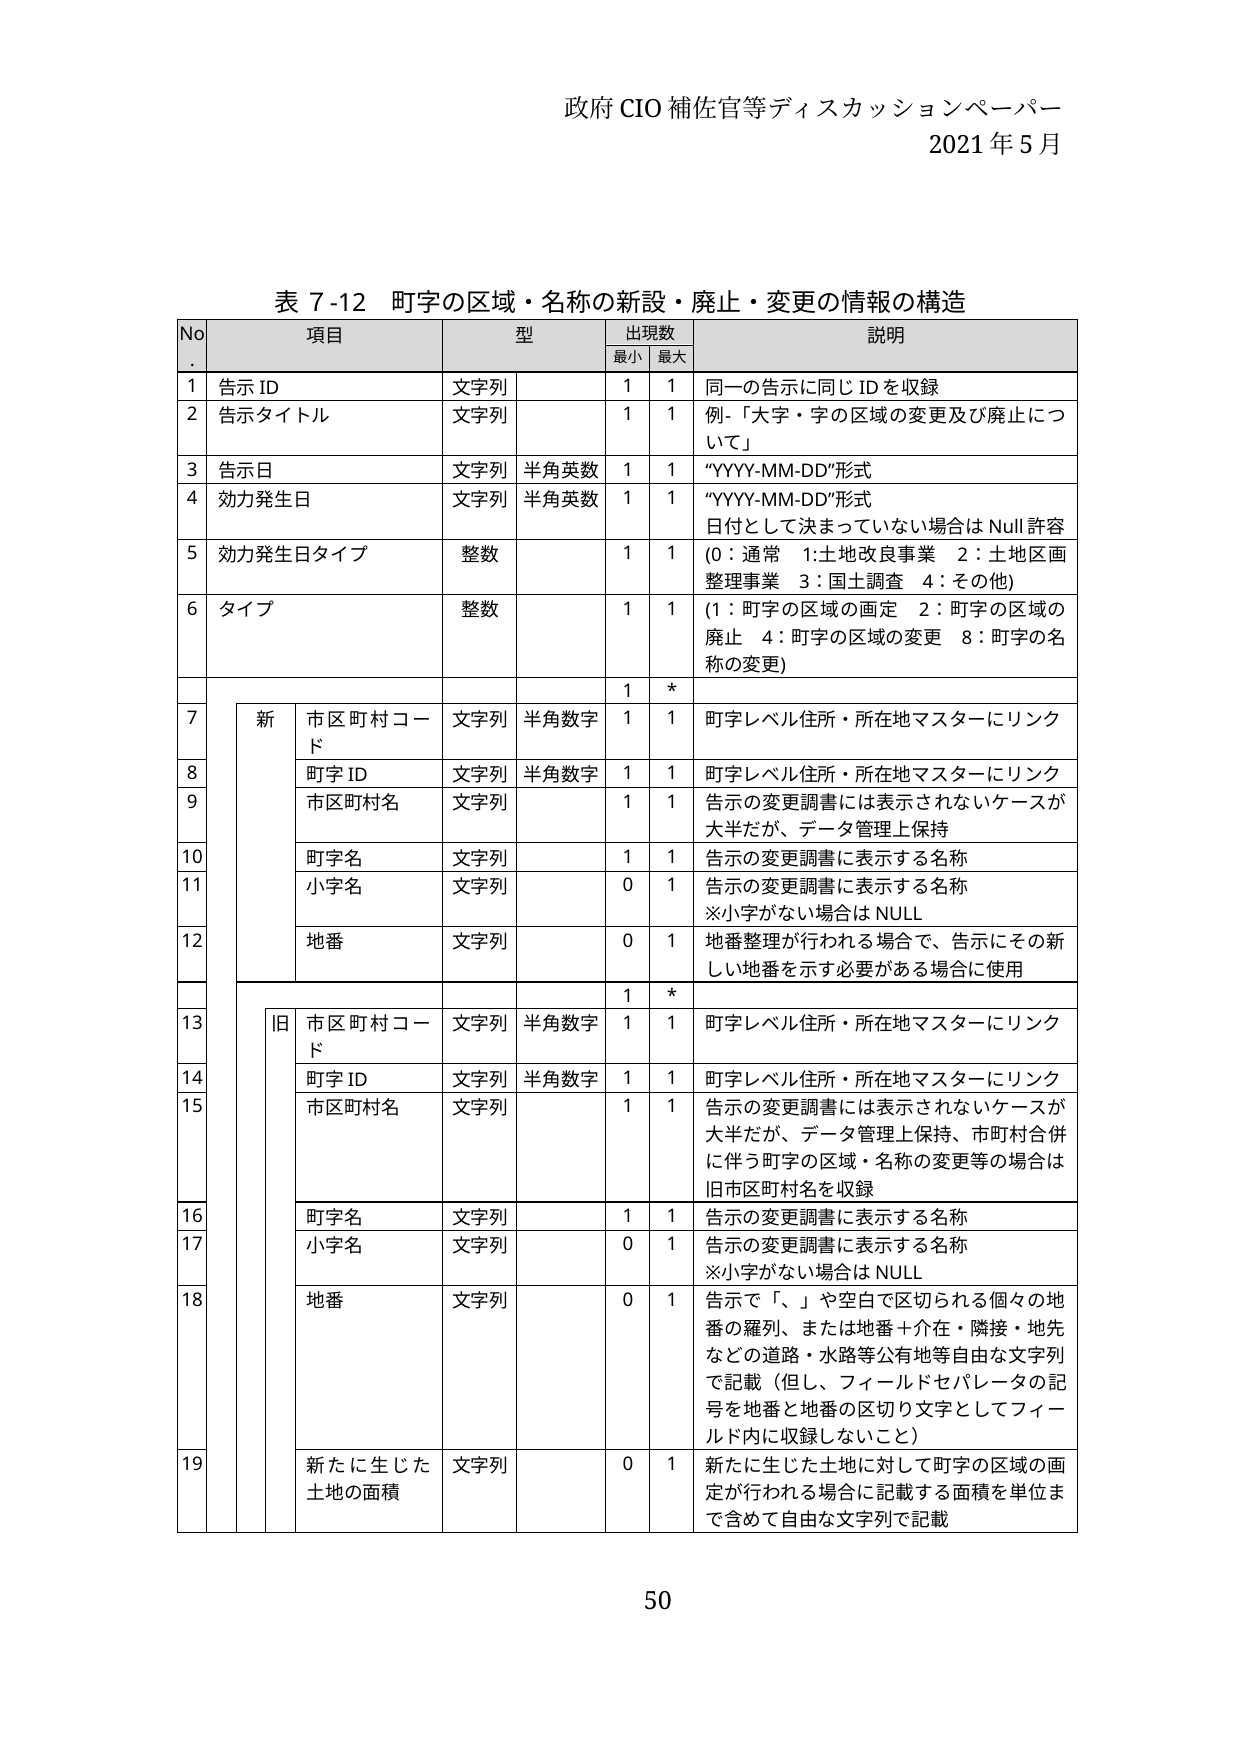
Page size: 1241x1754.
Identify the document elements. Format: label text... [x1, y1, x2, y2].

table_cell 1 [650, 872, 693, 926]
table_cell [517, 678, 605, 703]
table_cell [517, 373, 605, 399]
table_cell 1 [178, 373, 206, 399]
table_cell 1 [650, 456, 693, 483]
table_cell 1 [650, 373, 693, 399]
table_cell 文字列 [443, 872, 516, 926]
table_cell [517, 983, 605, 1008]
table_cell 新 [237, 704, 295, 981]
table_cell 地番整理が行われる場合で、告示にその新しい地番を示す必要がある場合に使用 [694, 927, 1077, 981]
table_cell 6 [178, 595, 206, 677]
table_cell 1 [606, 540, 649, 594]
table_cell “YYYY-MM-DD”形式 日付として決まっていない場合はNull許容 [694, 484, 1077, 539]
table_cell 市区町村名 [296, 788, 442, 842]
table_cell 8 [178, 760, 206, 787]
table_cell 町字レベル住所・所在地マスターにリンク [694, 1064, 1077, 1092]
table_cell 1 [606, 678, 649, 703]
table_cell 文字列 [443, 927, 516, 981]
table_cell 文字列 [443, 1231, 516, 1285]
table_cell 1 [606, 760, 649, 787]
table_cell 1 [606, 788, 649, 842]
table_cell 1 [650, 1064, 693, 1092]
table_cell 1 [650, 1231, 693, 1285]
table_cell 効力発生日タイプ [207, 540, 442, 594]
table_cell 4 [178, 484, 206, 539]
table_cell 市区町村名 [296, 1093, 442, 1201]
table_cell 11 [178, 872, 206, 926]
table_cell 最小 [606, 346, 649, 371]
table_cell 1 [606, 983, 649, 1008]
table_cell 文字列 [443, 1286, 516, 1449]
table_header 項目 [207, 320, 442, 371]
table_cell 5 [178, 540, 206, 594]
table_cell 同一の告示に同じIDを収録 [694, 373, 1077, 399]
table_cell 告示の変更調書に表示する名称 ※小字がない場合はNULL [694, 872, 1077, 926]
table_cell 17 [178, 1231, 206, 1285]
table_cell 新たに生じた土地に対して町字の区域の画定が行われる場合に記載する面積を単位まで含めて自由な文字列で記載 [694, 1450, 1077, 1532]
table_cell 告示ID [207, 373, 442, 399]
table_cell 文字列 [443, 456, 516, 483]
table_cell [178, 678, 206, 703]
table_cell 町字レベル住所・所在地マスターにリンク [694, 704, 1077, 759]
table_cell 1 [650, 927, 693, 981]
table_cell 旧 [266, 1009, 295, 1532]
table_cell 1 [606, 401, 649, 455]
table_cell 15 [178, 1093, 206, 1201]
table_cell 告示日 [207, 456, 442, 483]
table_cell 文字列 [443, 1203, 516, 1229]
table_cell 地番 [296, 927, 442, 981]
table_cell 半角数字 [517, 1009, 605, 1063]
table_cell 文字列 [443, 788, 516, 842]
table_cell 2 [178, 401, 206, 455]
table_cell [517, 1203, 605, 1229]
table_cell 文字列 [443, 373, 516, 399]
table_cell 町字レベル住所・所在地マスターにリンク [694, 760, 1077, 787]
table_cell [517, 927, 605, 981]
table_cell “YYYY-MM-DD”形式 [694, 456, 1077, 483]
table_cell 16 [178, 1203, 206, 1229]
table_cell [443, 678, 516, 703]
table_cell * [650, 983, 693, 1008]
table_cell [207, 678, 442, 703]
table_cell 14 [178, 1064, 206, 1092]
table_cell 3 [178, 456, 206, 483]
table_cell 1 [650, 401, 693, 455]
table_cell 1 [650, 704, 693, 759]
table_cell 文字列 [443, 401, 516, 455]
table_header 説明 [694, 320, 1077, 371]
table_header 型 [443, 320, 605, 371]
table_cell [517, 788, 605, 842]
table_cell 町字レベル住所・所在地マスターにリンク [694, 1009, 1077, 1063]
table_cell 1 [650, 540, 693, 594]
table_cell 1 [650, 484, 693, 539]
table_cell 1 [606, 843, 649, 871]
table_cell (1：町字の区域の画定 2：町字の区域の廃止 4：町字の区域の変更 8：町字の名称の変更) [694, 595, 1077, 677]
table_cell 文字列 [443, 760, 516, 787]
table_cell [517, 401, 605, 455]
table_cell 文字列 [443, 1450, 516, 1532]
table_cell 告示で「、」や空白で区切られる個々の地番の羅列、または地番＋介在・隣接・地先などの道路・水路等公有地等自由な文字列で記載（但し、フィールドセパレータの記号を地番と地番の区切り文字としてフィールド内に収録しないこと） [694, 1286, 1077, 1449]
table_cell 整数 [443, 595, 516, 677]
table_cell 半角英数 [517, 484, 605, 539]
table_cell 小字名 [296, 1231, 442, 1285]
table_header 出現数 [606, 320, 693, 344]
table_cell 町字ID [296, 760, 442, 787]
table_cell 文字列 [443, 1009, 516, 1063]
table_cell 1 [650, 1093, 693, 1201]
table_cell [517, 843, 605, 871]
table_cell 1 [650, 1203, 693, 1229]
table_cell [207, 703, 236, 1532]
table_cell 町字名 [296, 1203, 442, 1229]
table_cell 1 [606, 1203, 649, 1229]
table_cell [237, 1008, 265, 1532]
table_cell [517, 1093, 605, 1201]
table_header No. [178, 320, 206, 371]
table_cell 1 [606, 1093, 649, 1201]
table_cell 1 [606, 373, 649, 399]
table_cell 1 [650, 1286, 693, 1449]
table_cell 例-「大字・字の区域の変更及び廃止について」 [694, 401, 1077, 455]
table_cell 文字列 [443, 1093, 516, 1201]
table_cell [517, 540, 605, 594]
table_cell 18 [178, 1286, 206, 1449]
table_cell 1 [606, 484, 649, 539]
table_cell 19 [178, 1450, 206, 1532]
table_cell 告示の変更調書には表示されないケースが大半だが、データ管理上保持 [694, 788, 1077, 842]
table_cell * [650, 678, 693, 703]
table_cell 効力発生日 [207, 484, 442, 539]
table_cell 0 [606, 1450, 649, 1532]
table_cell 地番 [296, 1286, 442, 1449]
table_cell 最大 [650, 346, 693, 371]
table_cell 1 [606, 1064, 649, 1092]
table_cell 0 [606, 927, 649, 981]
table_cell 1 [650, 843, 693, 871]
table_cell 12 [178, 927, 206, 981]
table_cell 市区町村コード [296, 1009, 442, 1063]
table_cell 0 [606, 1286, 649, 1449]
table_cell [517, 1231, 605, 1285]
table_cell [694, 983, 1077, 1008]
table_cell [517, 595, 605, 677]
table_cell 整数 [443, 540, 516, 594]
table_cell 13 [178, 1009, 206, 1063]
table_cell 告示の変更調書に表示する名称 ※小字がない場合はNULL [694, 1231, 1077, 1285]
table_cell 0 [606, 872, 649, 926]
table_cell [237, 983, 442, 1008]
table_cell 1 [650, 788, 693, 842]
table_cell タイプ [207, 595, 442, 677]
table_cell (0：通常 1:土地改良事業 2：土地区画整理事業 3：国土調査 4：その他) [694, 540, 1077, 594]
table_cell 告示の変更調書に表示する名称 [694, 1203, 1077, 1229]
table_cell 市区町村コード [296, 704, 442, 759]
table_cell 告示の変更調書に表示する名称 [694, 843, 1077, 871]
table_cell [694, 678, 1077, 703]
table_cell [178, 983, 206, 1008]
table_cell 1 [606, 704, 649, 759]
table_cell 小字名 [296, 872, 442, 926]
table_cell [443, 983, 516, 1008]
table_cell 半角数字 [517, 1064, 605, 1092]
table_cell 町字ID [296, 1064, 442, 1092]
table_cell 半角英数 [517, 456, 605, 483]
table_cell 1 [606, 456, 649, 483]
table_cell 文字列 [443, 704, 516, 759]
table_cell 1 [606, 1009, 649, 1063]
table_cell 新たに生じた土地の面積 [296, 1450, 442, 1532]
table_cell 文字列 [443, 484, 516, 539]
table_cell 0 [606, 1231, 649, 1285]
table_cell 半角数字 [517, 704, 605, 759]
table_cell 1 [650, 1009, 693, 1063]
table_cell 文字列 [443, 1064, 516, 1092]
table_cell 9 [178, 788, 206, 842]
table_cell 1 [650, 595, 693, 677]
table_cell 告示の変更調書には表示されないケースが大半だが、データ管理上保持、市町村合併に伴う町字の区域・名称の変更等の場合は旧市区町村名を収録 [694, 1093, 1077, 1201]
table_cell 告示タイトル [207, 401, 442, 455]
table_cell [517, 1450, 605, 1532]
table_cell [517, 1286, 605, 1449]
table_cell 10 [178, 843, 206, 871]
table_cell 文字列 [443, 843, 516, 871]
table_cell 1 [606, 595, 649, 677]
table_cell 1 [650, 1450, 693, 1532]
table_cell 1 [650, 760, 693, 787]
table_cell 7 [178, 704, 206, 759]
table_cell 半角数字 [517, 760, 605, 787]
table_cell [517, 872, 605, 926]
table_cell 町字名 [296, 843, 442, 871]
